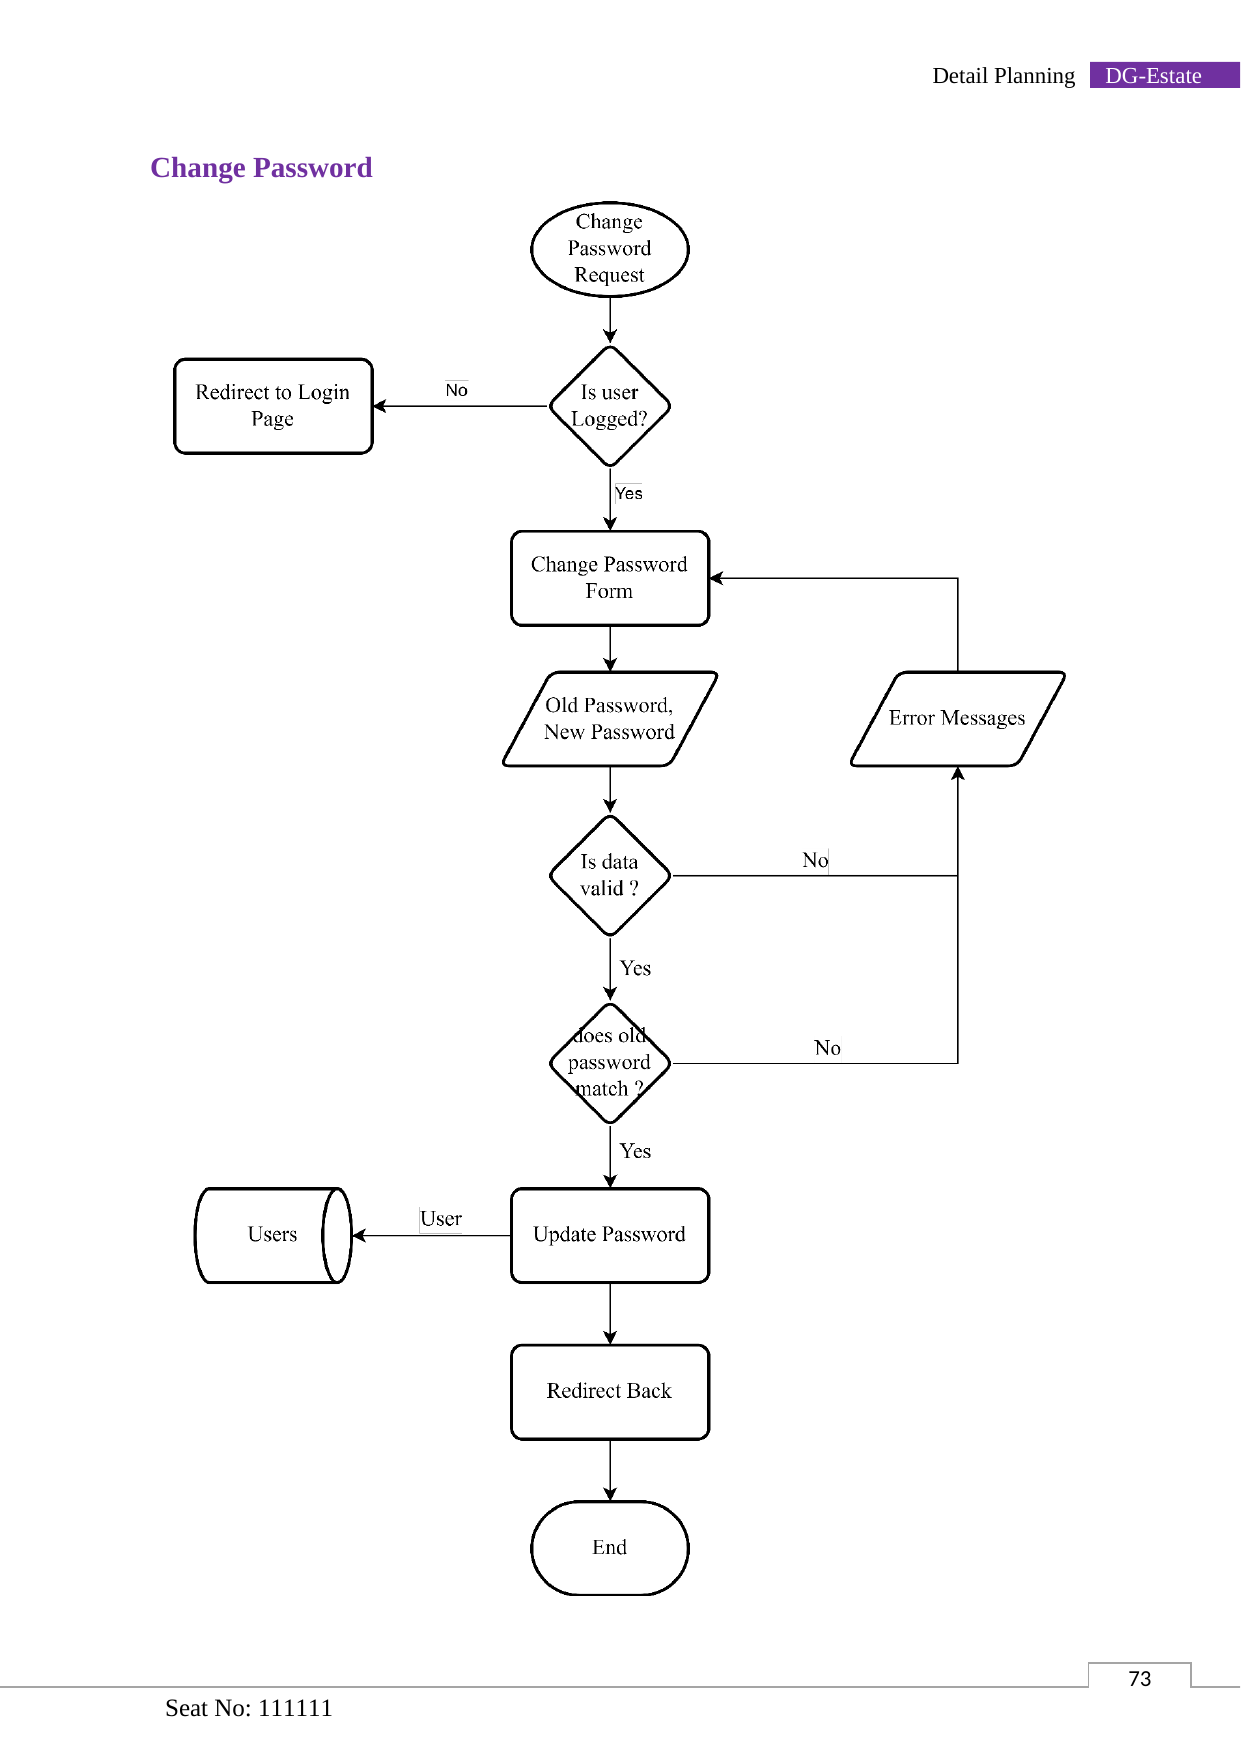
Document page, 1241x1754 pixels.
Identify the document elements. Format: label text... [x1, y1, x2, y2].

title Change Password [150, 150, 1090, 183]
picture [172, 200, 1068, 1596]
